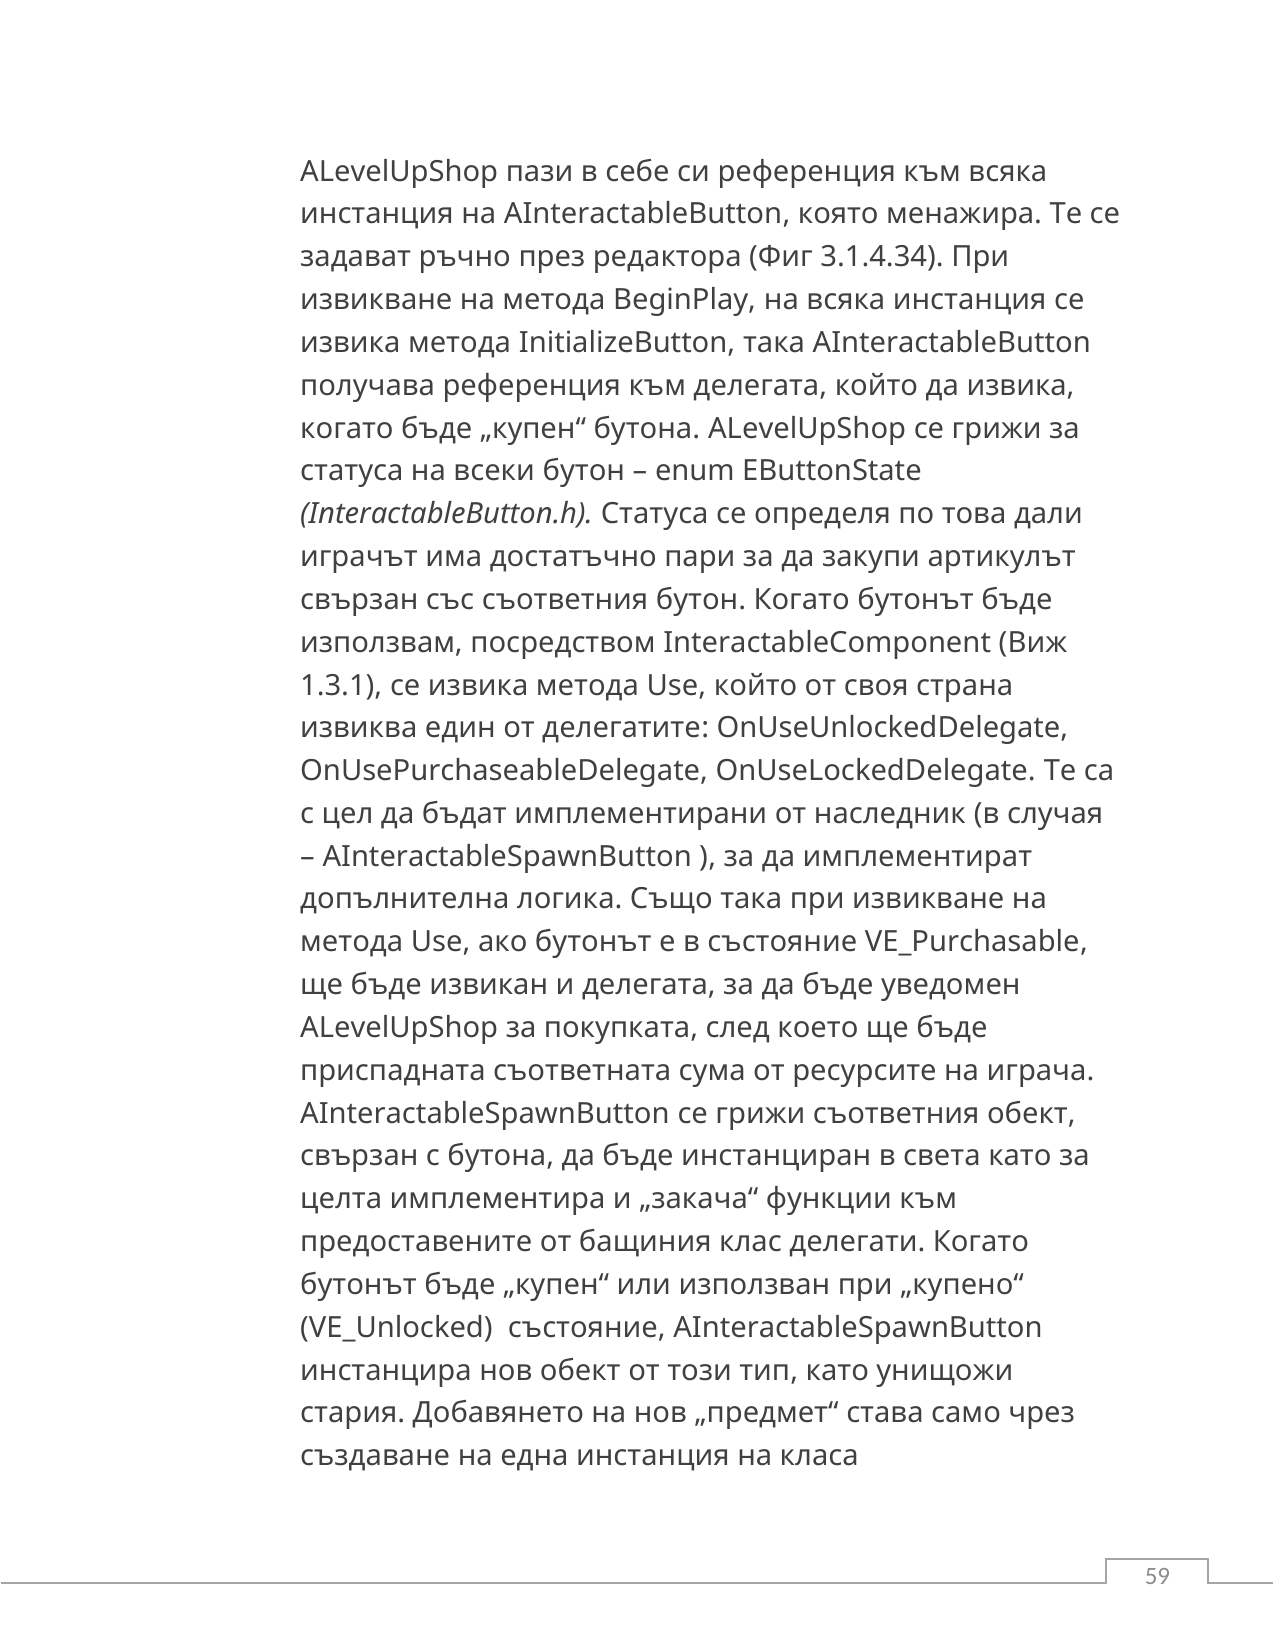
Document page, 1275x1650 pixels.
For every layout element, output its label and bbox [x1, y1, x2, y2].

text [300, 150, 1125, 1474]
